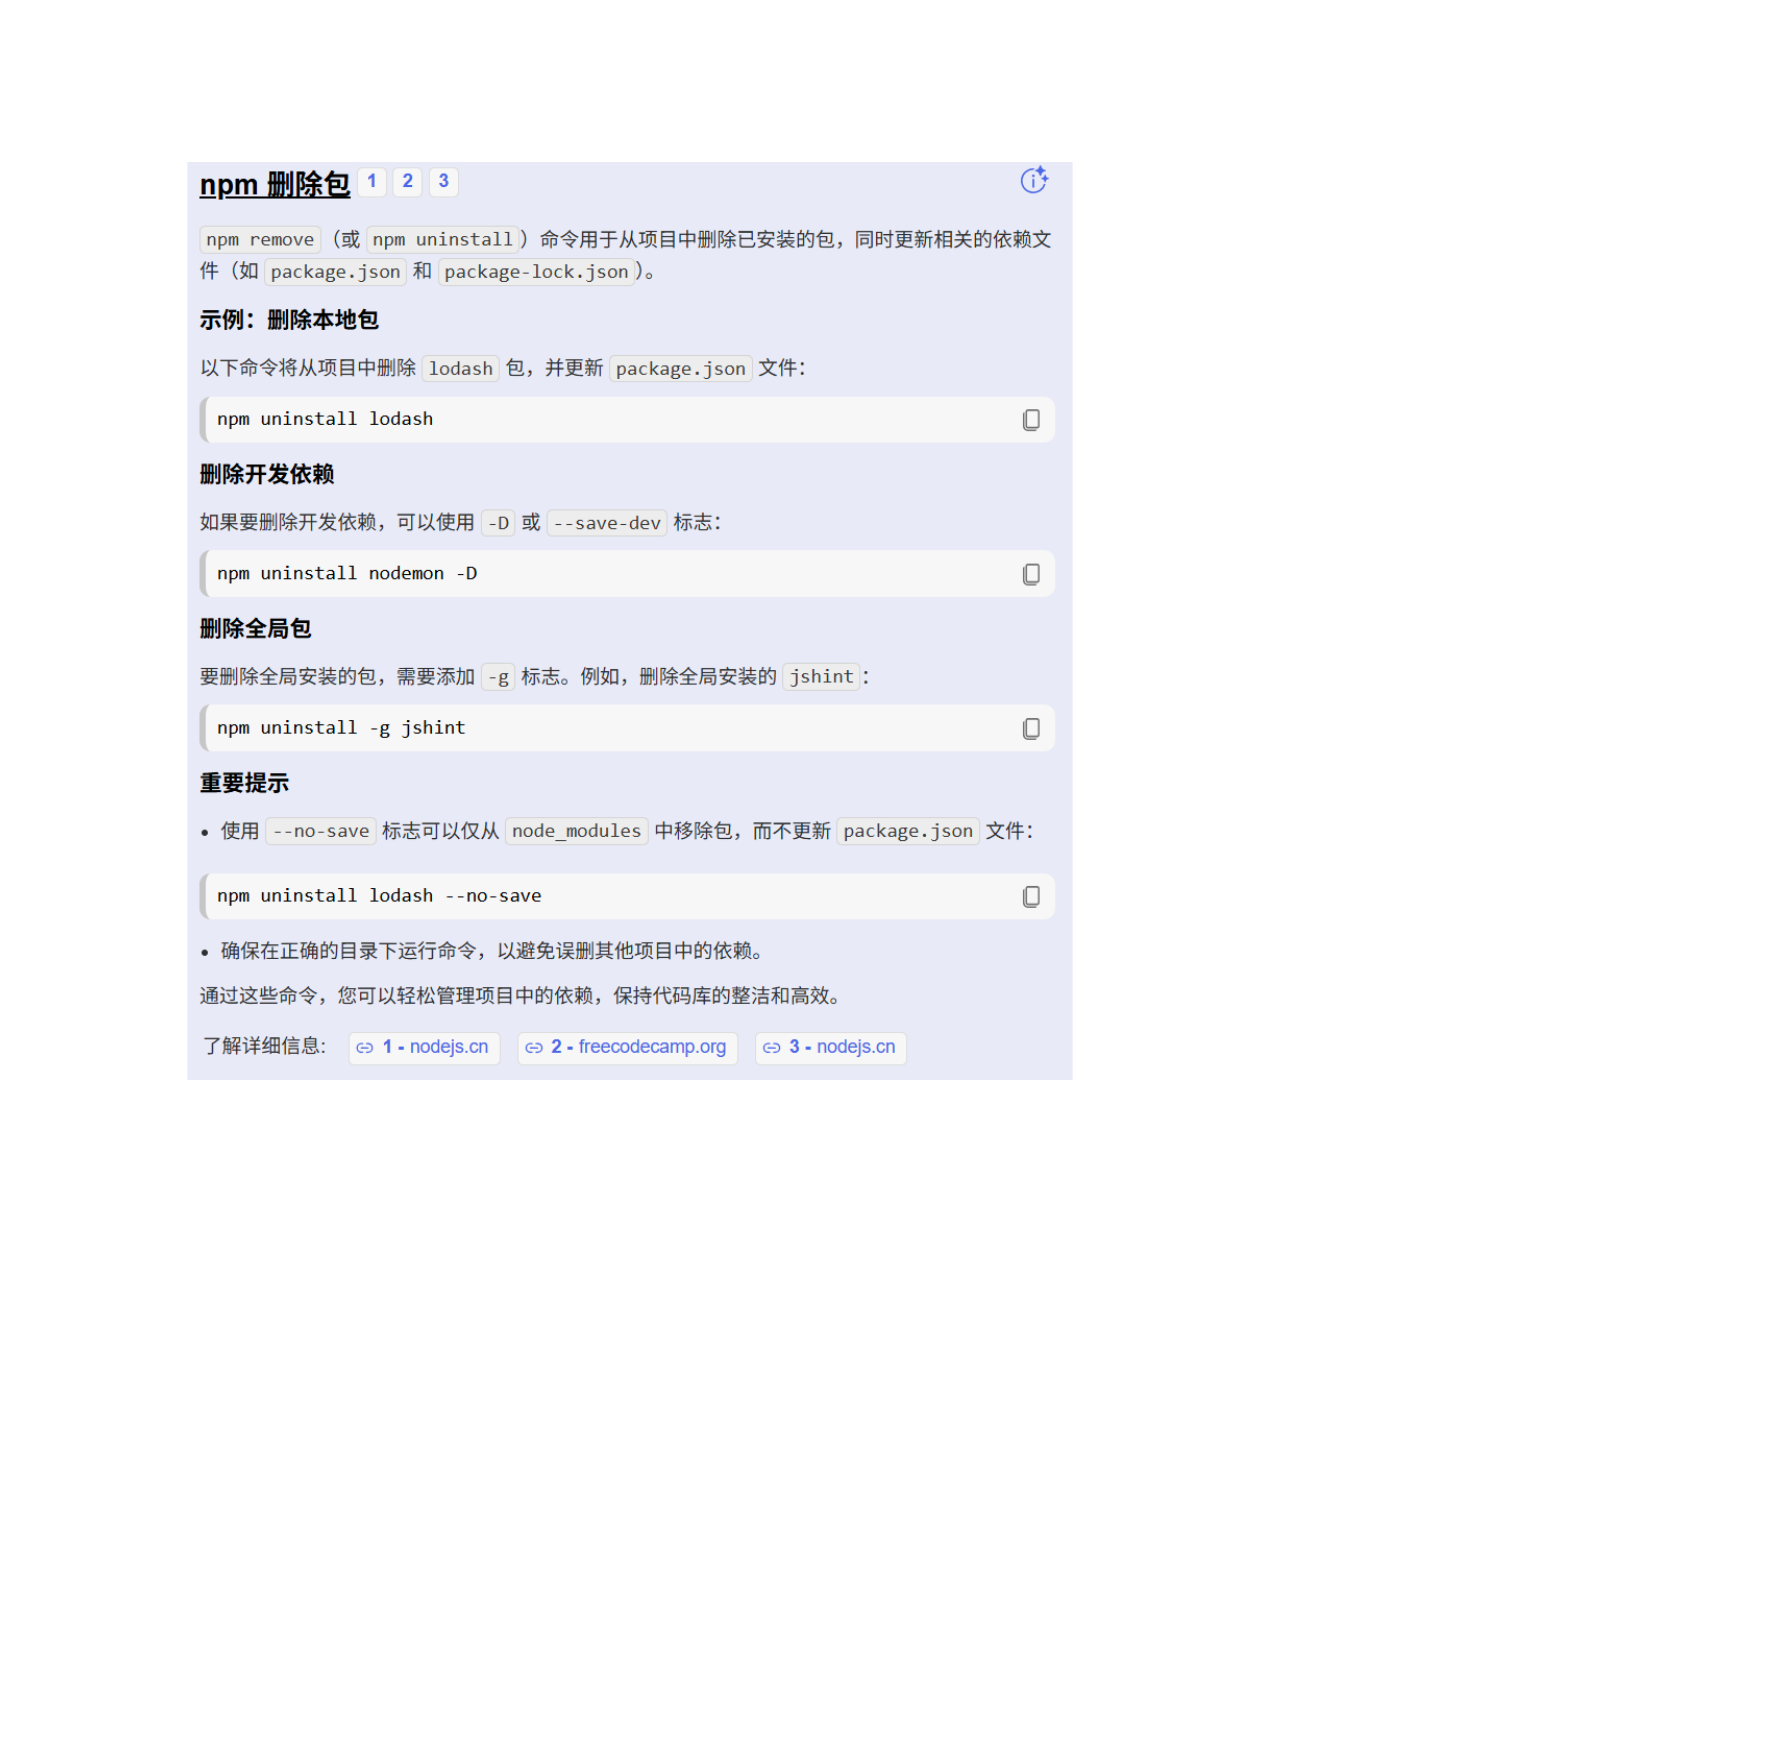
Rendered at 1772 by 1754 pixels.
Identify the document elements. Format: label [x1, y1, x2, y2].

picture [187, 162, 1073, 1080]
